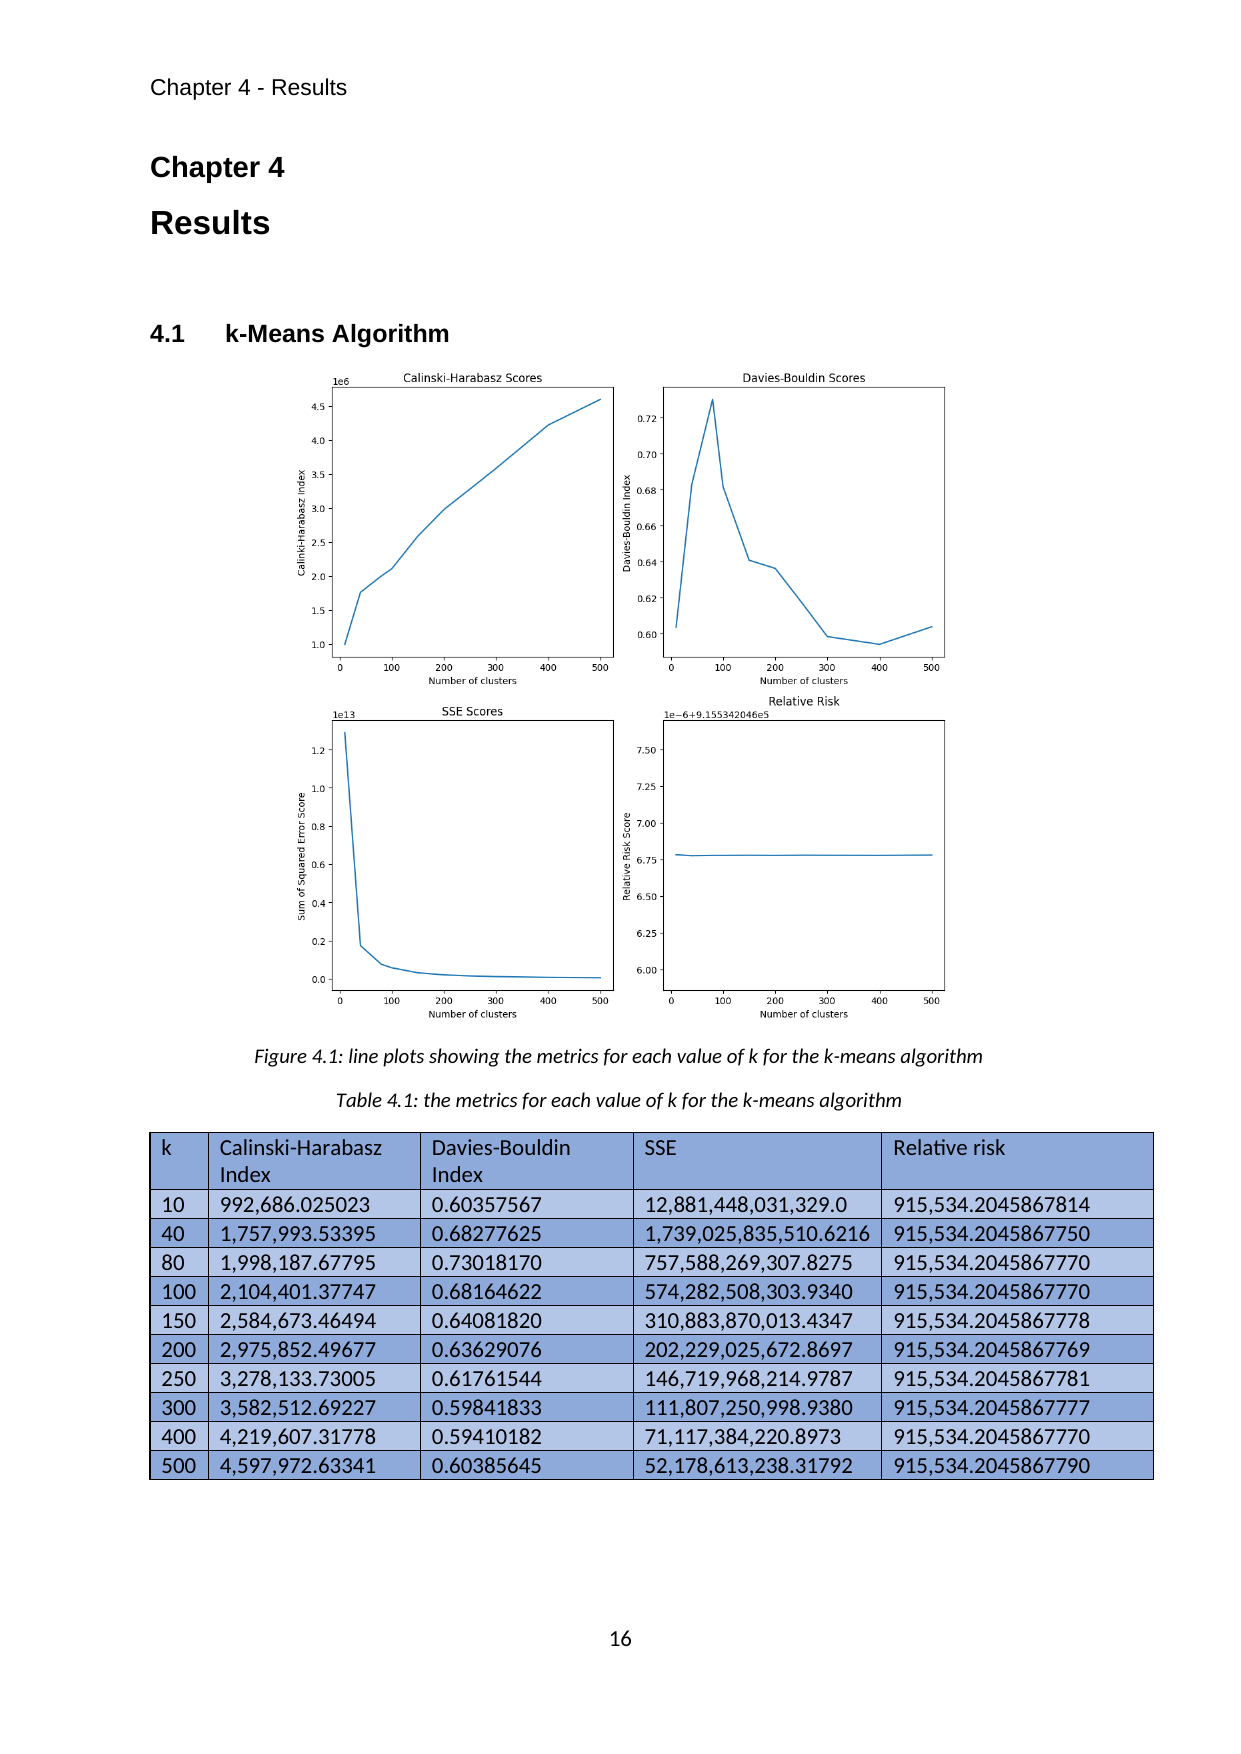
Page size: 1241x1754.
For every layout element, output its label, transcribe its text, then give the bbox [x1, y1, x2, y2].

table_cell 12,881,448,031,329.0 [634, 1190, 881, 1218]
table_cell 915,534.2045867777 [882, 1393, 1153, 1421]
table_cell 4,597,972.63341 [209, 1451, 420, 1479]
text 4.1 k-Means Algorithm [150, 319, 1090, 348]
table_cell 915,534.2045867770 [882, 1277, 1153, 1305]
table_header Relative risk [882, 1133, 1153, 1189]
table_cell 2,104,401.37747 [209, 1277, 420, 1305]
table_cell 250 [151, 1364, 208, 1392]
table_cell 10 [151, 1190, 208, 1218]
table_cell 202,229,025,672.8697 [634, 1335, 881, 1363]
table_cell 757,588,269,307.8275 [634, 1248, 881, 1276]
table_cell 146,719,968,214.9787 [634, 1364, 881, 1392]
table_cell 4,219,607.31778 [209, 1422, 420, 1450]
text Figure 4.1: line plots showing the metrics for each value of k for the k-means algorithm [150, 1043, 1090, 1069]
table_cell 2,584,673.46494 [209, 1306, 420, 1334]
table_cell 1,757,993.53395 [209, 1219, 420, 1247]
table_cell 200 [151, 1335, 208, 1363]
table_cell 915,534.2045867790 [882, 1451, 1153, 1479]
table_cell 0.61761544 [421, 1364, 633, 1392]
table_cell 0.64081820 [421, 1306, 633, 1334]
table_cell 574,282,508,303.9340 [634, 1277, 881, 1305]
table_cell 52,178,613,238.31792 [634, 1451, 881, 1479]
table_cell 0.68277625 [421, 1219, 633, 1247]
table_header k [151, 1133, 208, 1189]
table_cell 915,534.2045867770 [882, 1248, 1153, 1276]
table_cell 915,534.2045867781 [882, 1364, 1153, 1392]
table_cell 1,739,025,835,510.6216 [634, 1219, 881, 1247]
table_cell 1,998,187.67795 [209, 1248, 420, 1276]
text Chapter 4 [150, 150, 1090, 183]
table_cell 3,582,512.69227 [209, 1393, 420, 1421]
text Results [150, 203, 1090, 241]
table_cell 40 [151, 1219, 208, 1247]
table_cell 915,534.2045867770 [882, 1422, 1153, 1450]
table_cell 100 [151, 1277, 208, 1305]
table_cell 0.73018170 [421, 1248, 633, 1276]
table_cell 0.59841833 [421, 1393, 633, 1421]
table_header SSE [634, 1133, 881, 1189]
picture [291, 366, 949, 1025]
table_cell 500 [151, 1451, 208, 1479]
table_cell 0.59410182 [421, 1422, 633, 1450]
table_cell 915,534.2045867778 [882, 1306, 1153, 1334]
table_header Davies-Bouldin Index [421, 1133, 633, 1189]
table_cell 71,117,384,220.8973 [634, 1422, 881, 1450]
table_cell 3,278,133.73005 [209, 1364, 420, 1392]
table_cell 0.60357567 [421, 1190, 633, 1218]
table_cell 2,975,852.49677 [209, 1335, 420, 1363]
table_cell 915,534.2045867750 [882, 1219, 1153, 1247]
table_cell 0.68164622 [421, 1277, 633, 1305]
table_cell 992,686.025023 [209, 1190, 420, 1218]
table_cell 150 [151, 1306, 208, 1334]
table_cell 0.60385645 [421, 1451, 633, 1479]
table_cell 0.63629076 [421, 1335, 633, 1363]
table_cell 400 [151, 1422, 208, 1450]
table_cell 300 [151, 1393, 208, 1421]
table_header Calinski-Harabasz Index [209, 1133, 420, 1189]
table_cell 111,807,250,998.9380 [634, 1393, 881, 1421]
table_cell 915,534.2045867769 [882, 1335, 1153, 1363]
text Table 4.1: the metrics for each value of k for the k-means algorithm [150, 1087, 1090, 1113]
table_cell 915,534.2045867814 [882, 1190, 1153, 1218]
table_cell 310,883,870,013.4347 [634, 1306, 881, 1334]
table_cell 80 [151, 1248, 208, 1276]
